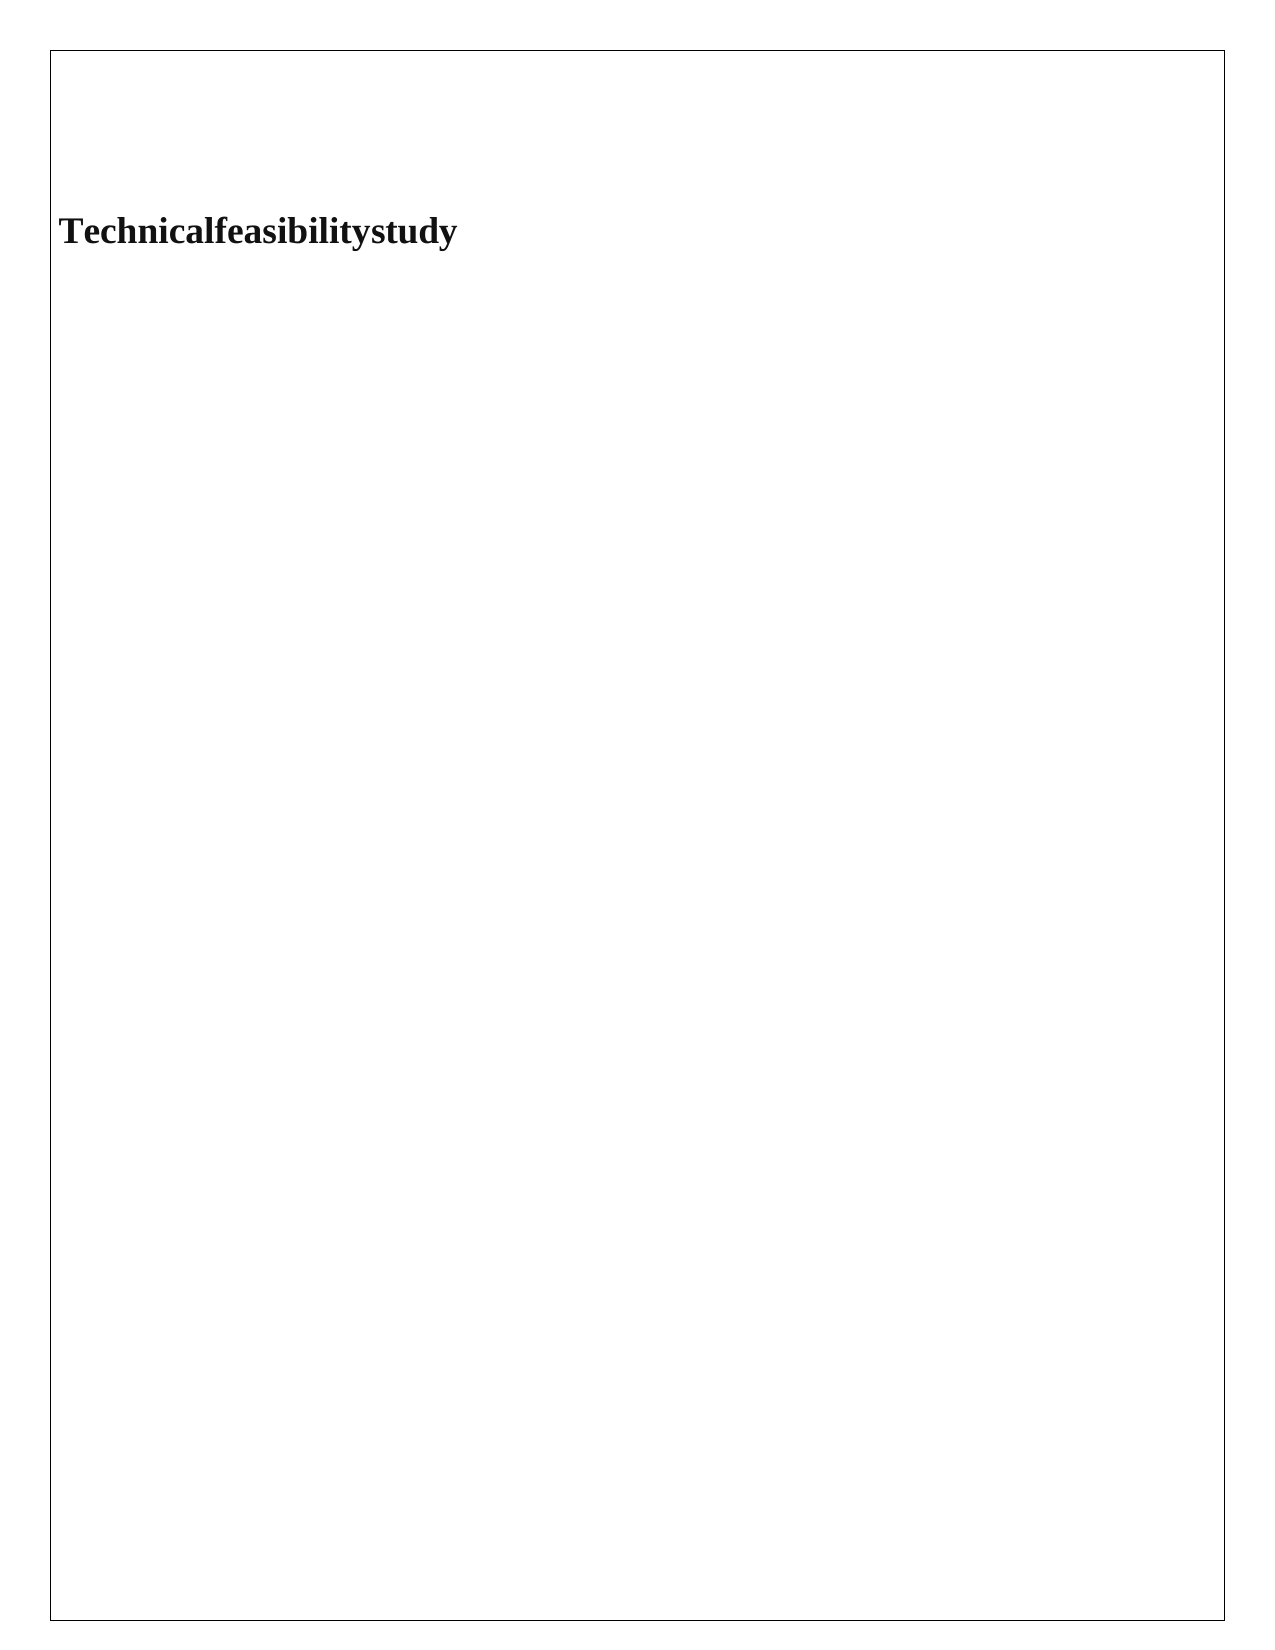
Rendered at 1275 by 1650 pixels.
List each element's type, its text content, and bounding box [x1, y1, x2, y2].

text Technicalfeasibilitystudy [58, 209, 1214, 252]
